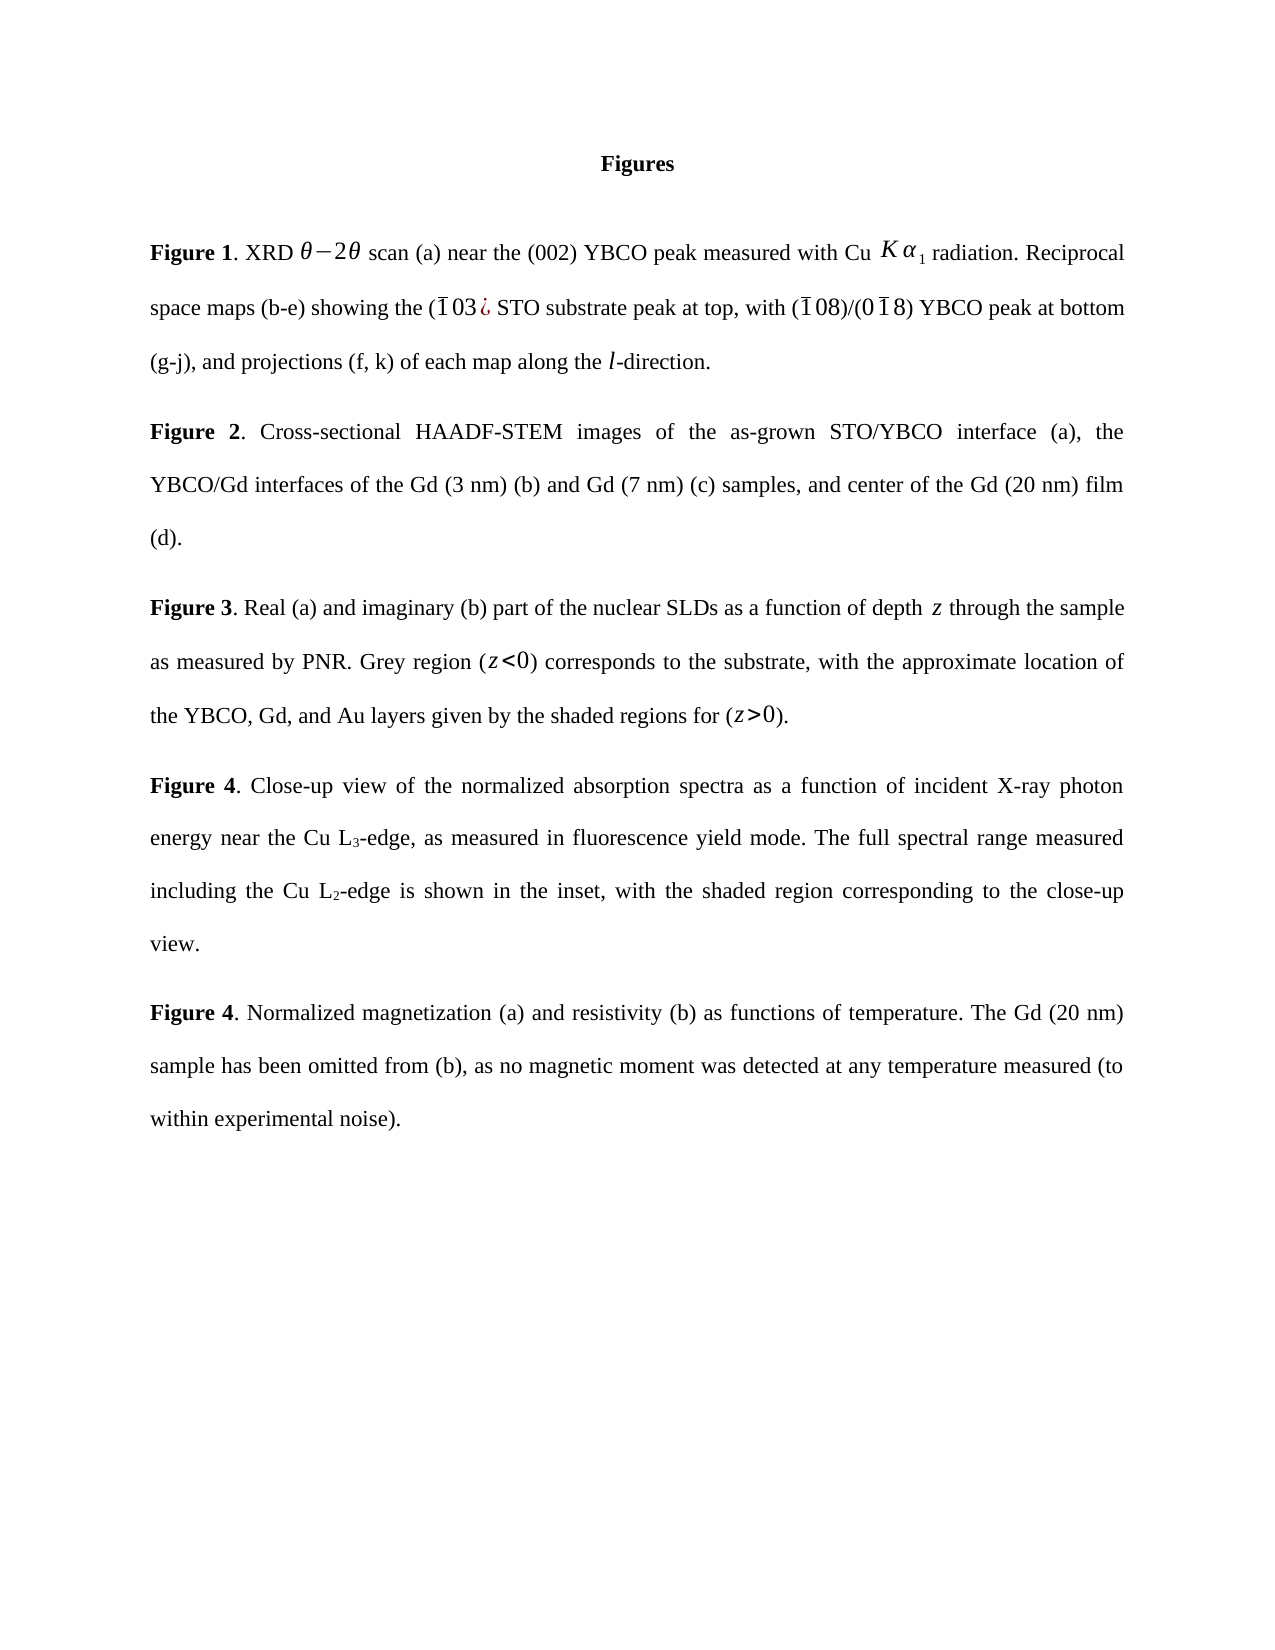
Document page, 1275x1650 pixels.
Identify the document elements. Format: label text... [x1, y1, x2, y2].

text Figure 4. Normalized magnetization (a) and resistivity (b) as functions of temperature. The Gd (20 nm) sample has been omitted from (b), as no magnetic moment was detected at any temperature measured (to within experimental noise). [150, 999, 1125, 1131]
text Figure 4. Close-up view of the normalized absorption spectra as a function of incident X-ray photon energy near the Cu L3-edge, as measured in fluorescence yield mode. The full spectral range measured including the Cu L2-edge is shown in the inset, with the shaded region corresponding to the close-up view. [150, 772, 1125, 956]
text Figure 2. Cross-sectional HAADF-STEM images of the as-grown STO/YBCO interface (a), the YBCO/Gd interfaces of the Gd (3 nm) (b) and Gd (7 nm) (c) samples, and center of the Gd (20 nm) film (d). [150, 418, 1125, 550]
text Figure 1. XRD scan (a) near the (002) YBCO peak measured with Cu radiation. Reciprocal space maps (b-e) showing the ( STO substrate peak at top, with ()/() YBCO peak at bottom (g-j), and projections (f, k) of each map along the -direction. [150, 236, 1125, 375]
text Figures [150, 150, 1125, 176]
text Figure 3. Real (a) and imaginary (b) part of the nuclear SLDs as a function of depth through the sample as measured by PNR. Grey region () corresponds to the substrate, with the approximate location of the YBCO, Gd, and Au layers given by the shaded regions for (). [150, 593, 1125, 729]
